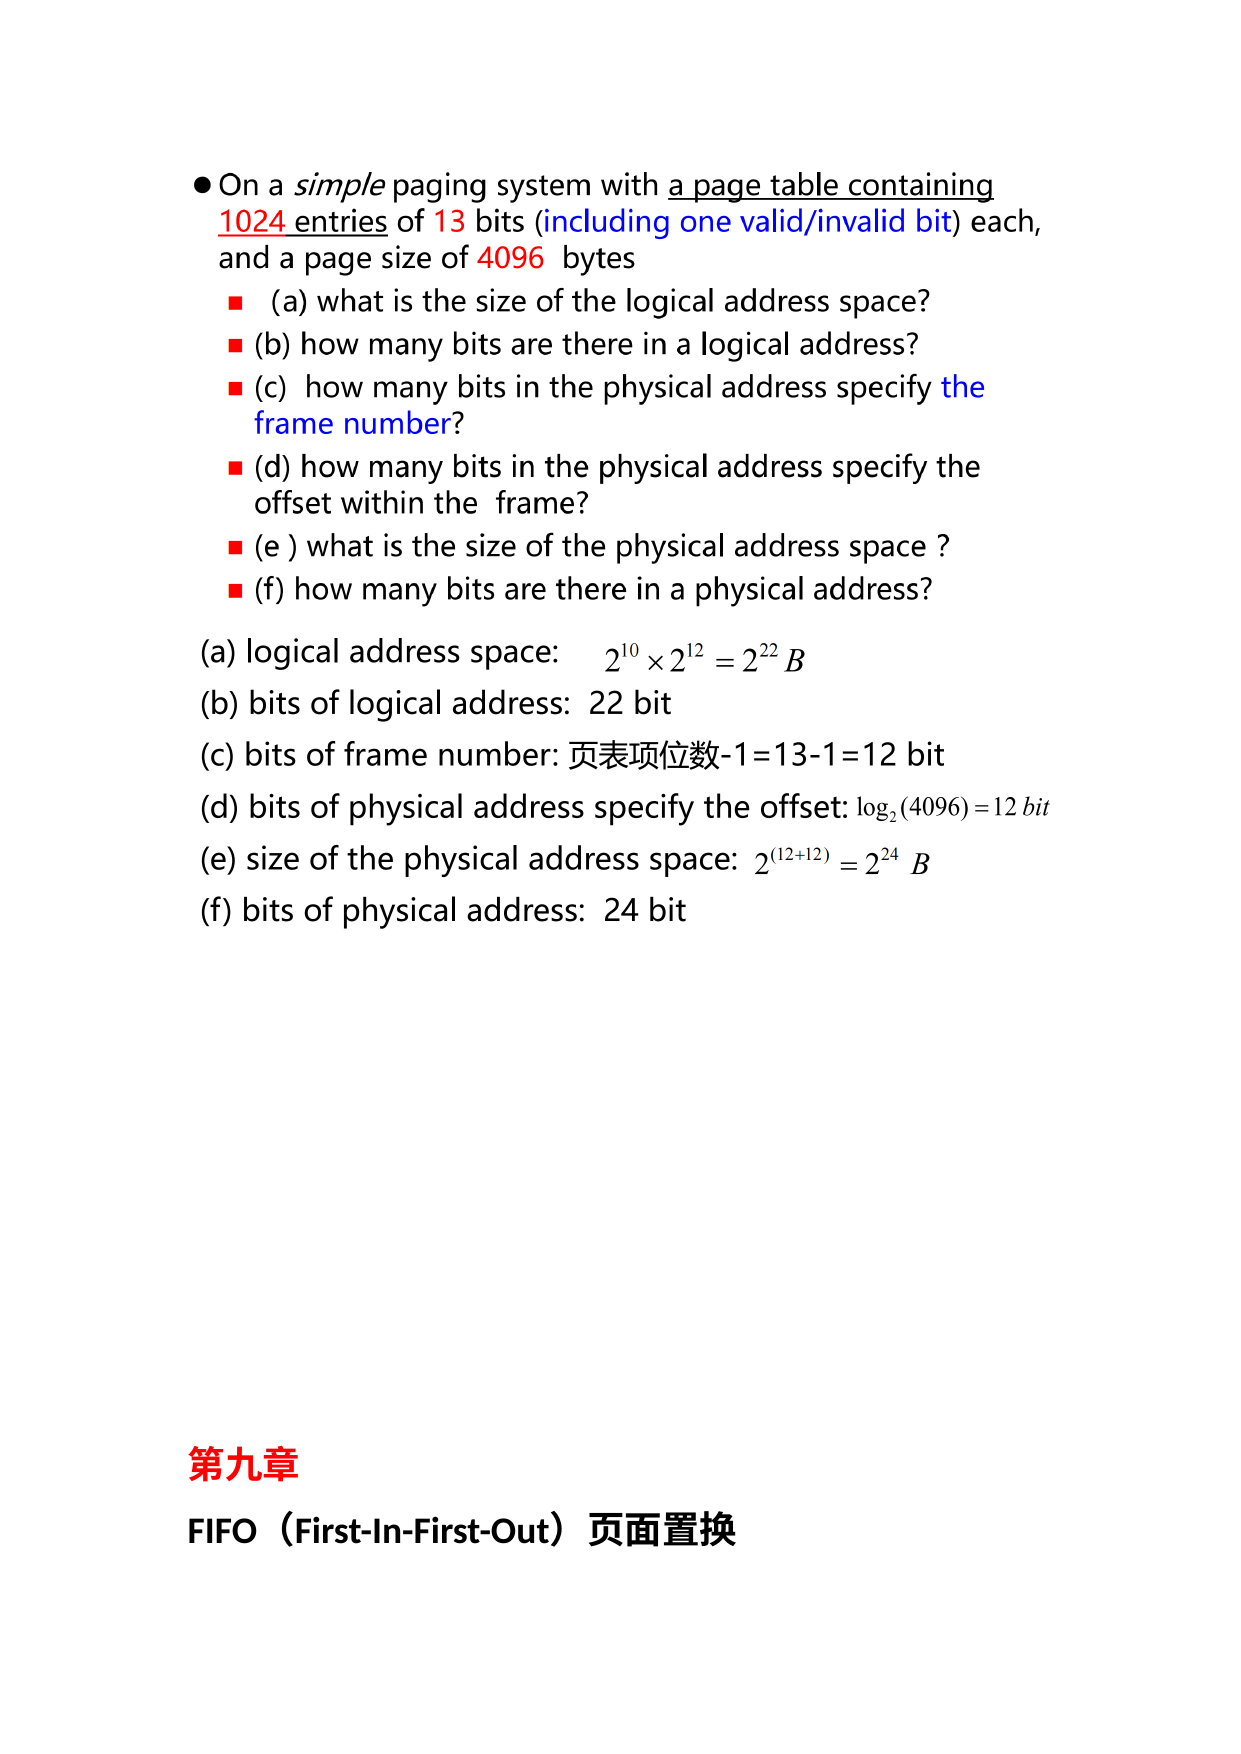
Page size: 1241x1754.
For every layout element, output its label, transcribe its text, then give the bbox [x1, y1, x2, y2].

picture [187, 617, 1053, 960]
text 第九章 [187, 1429, 1053, 1494]
picture [187, 162, 1052, 609]
text FIFO（First-In-First-Out）页面置换 [187, 1494, 1053, 1559]
